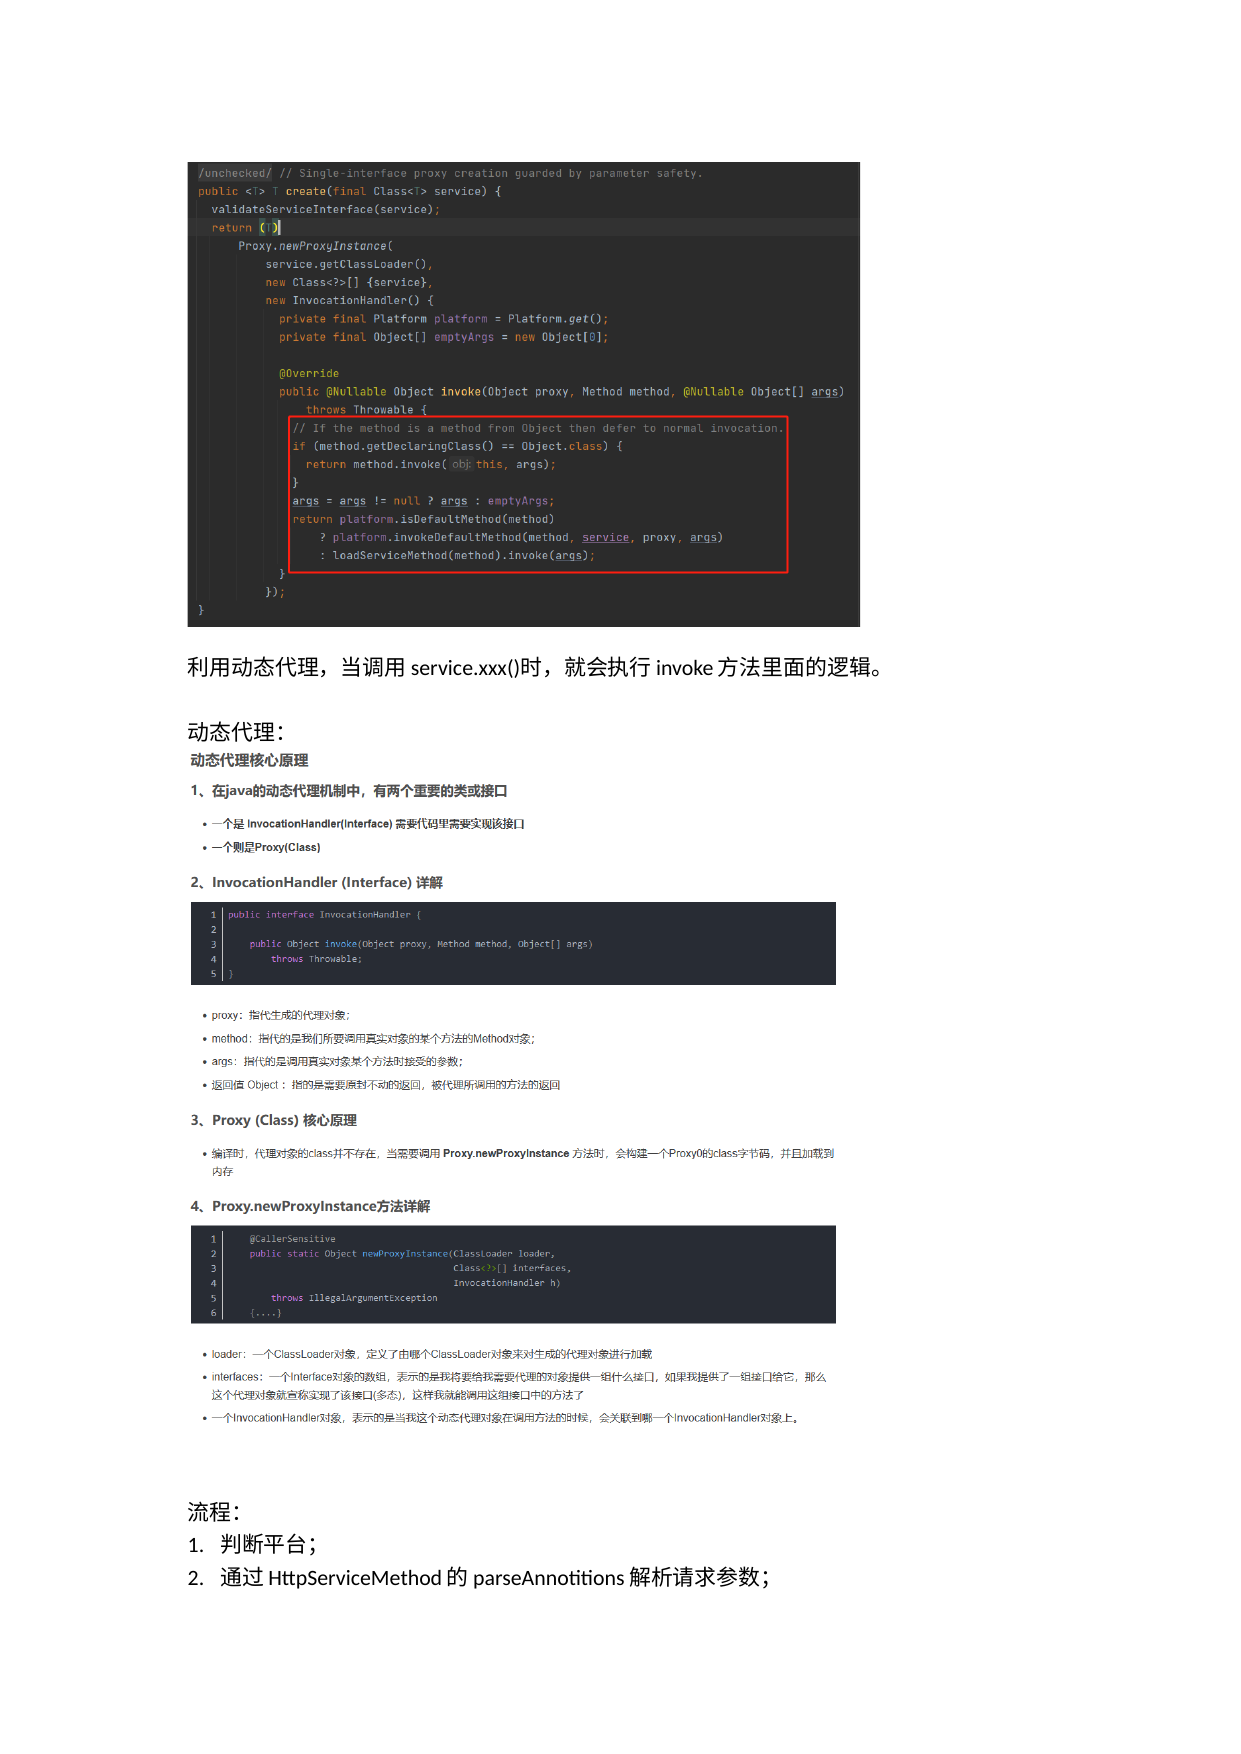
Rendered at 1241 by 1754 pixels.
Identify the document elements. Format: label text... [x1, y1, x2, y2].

list 动态代理： [187, 714, 1053, 747]
list 判断平台； [187, 1527, 1053, 1559]
list 流程： [187, 1494, 1053, 1527]
list 通过HttpServiceMethod的parseAnnotitions解析请求参数； [187, 1559, 1053, 1592]
list 利用动态代理，当调用service.xxx()时，就会执行invoke方法里面的逻辑。 [187, 649, 1053, 682]
picture [187, 747, 843, 1436]
picture [187, 162, 861, 627]
